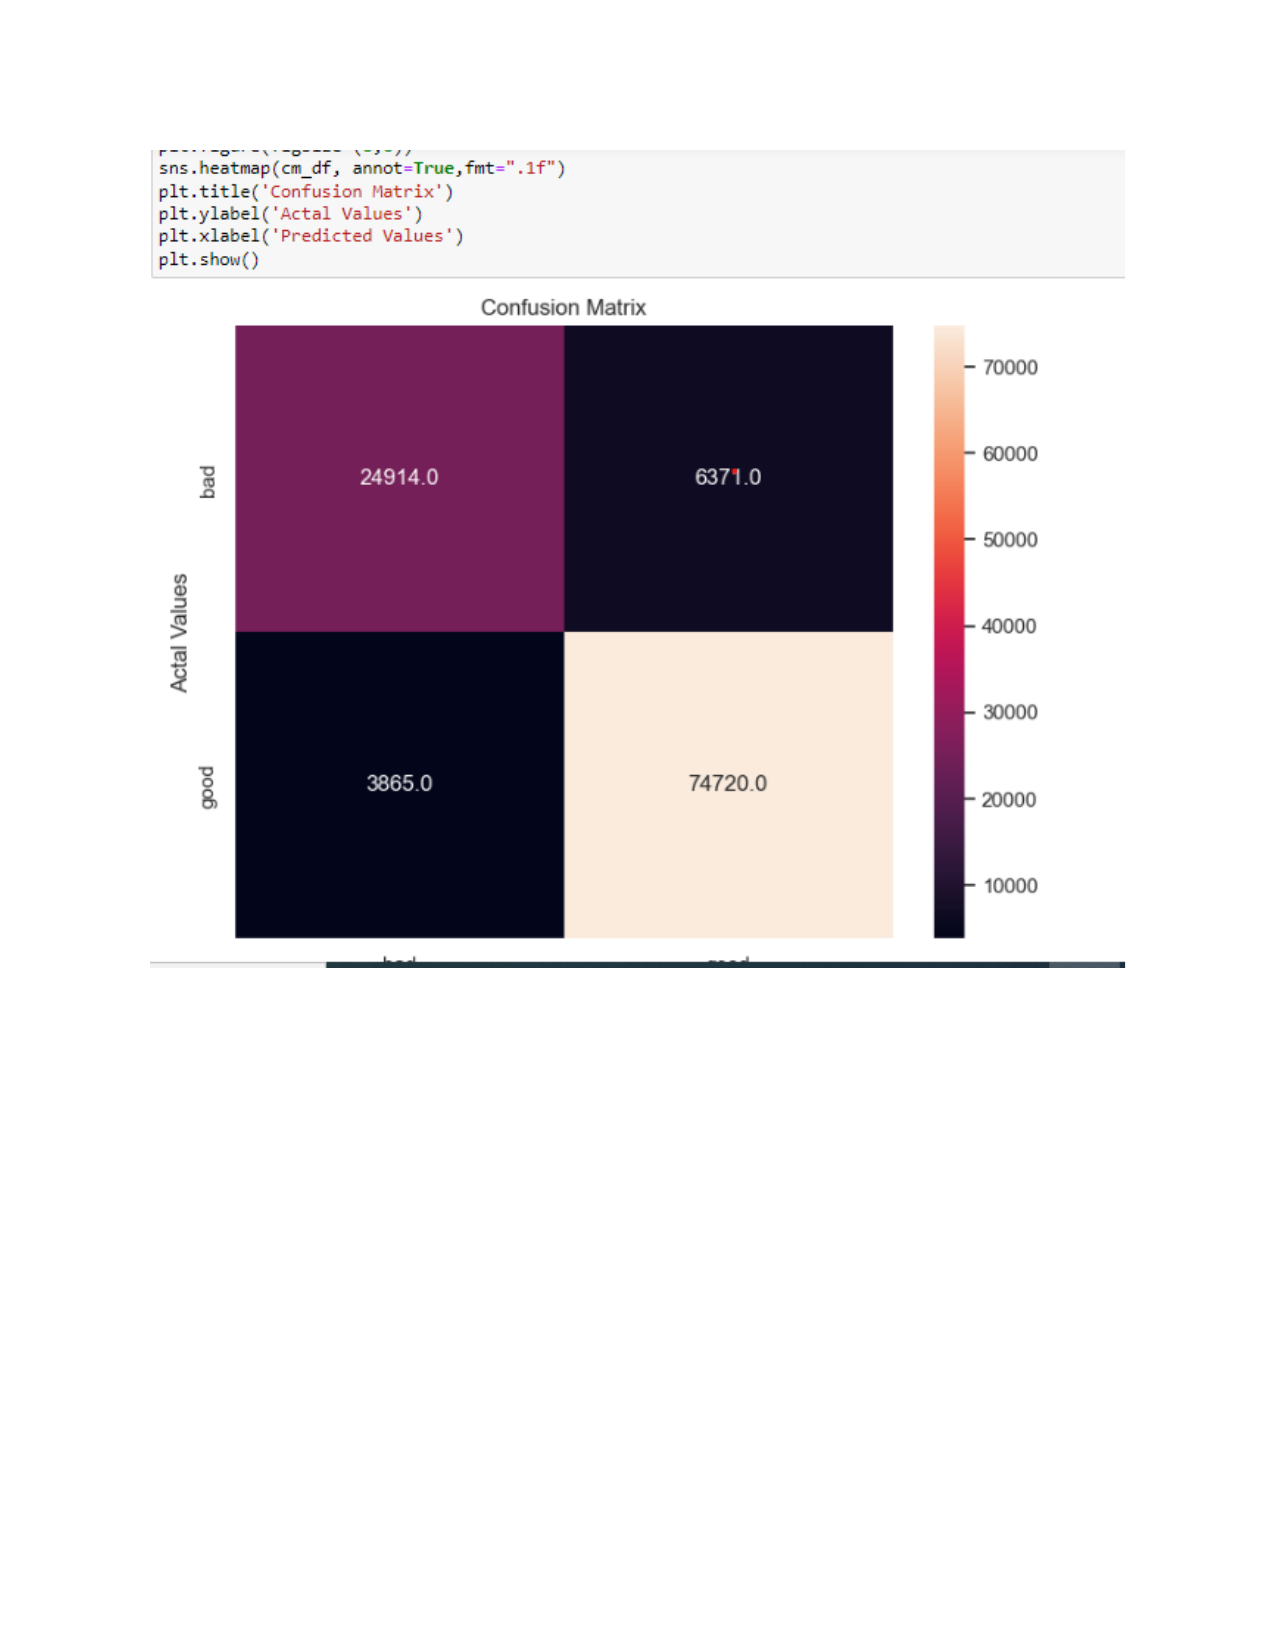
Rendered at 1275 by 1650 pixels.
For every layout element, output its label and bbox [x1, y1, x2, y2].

picture [150, 150, 1125, 968]
